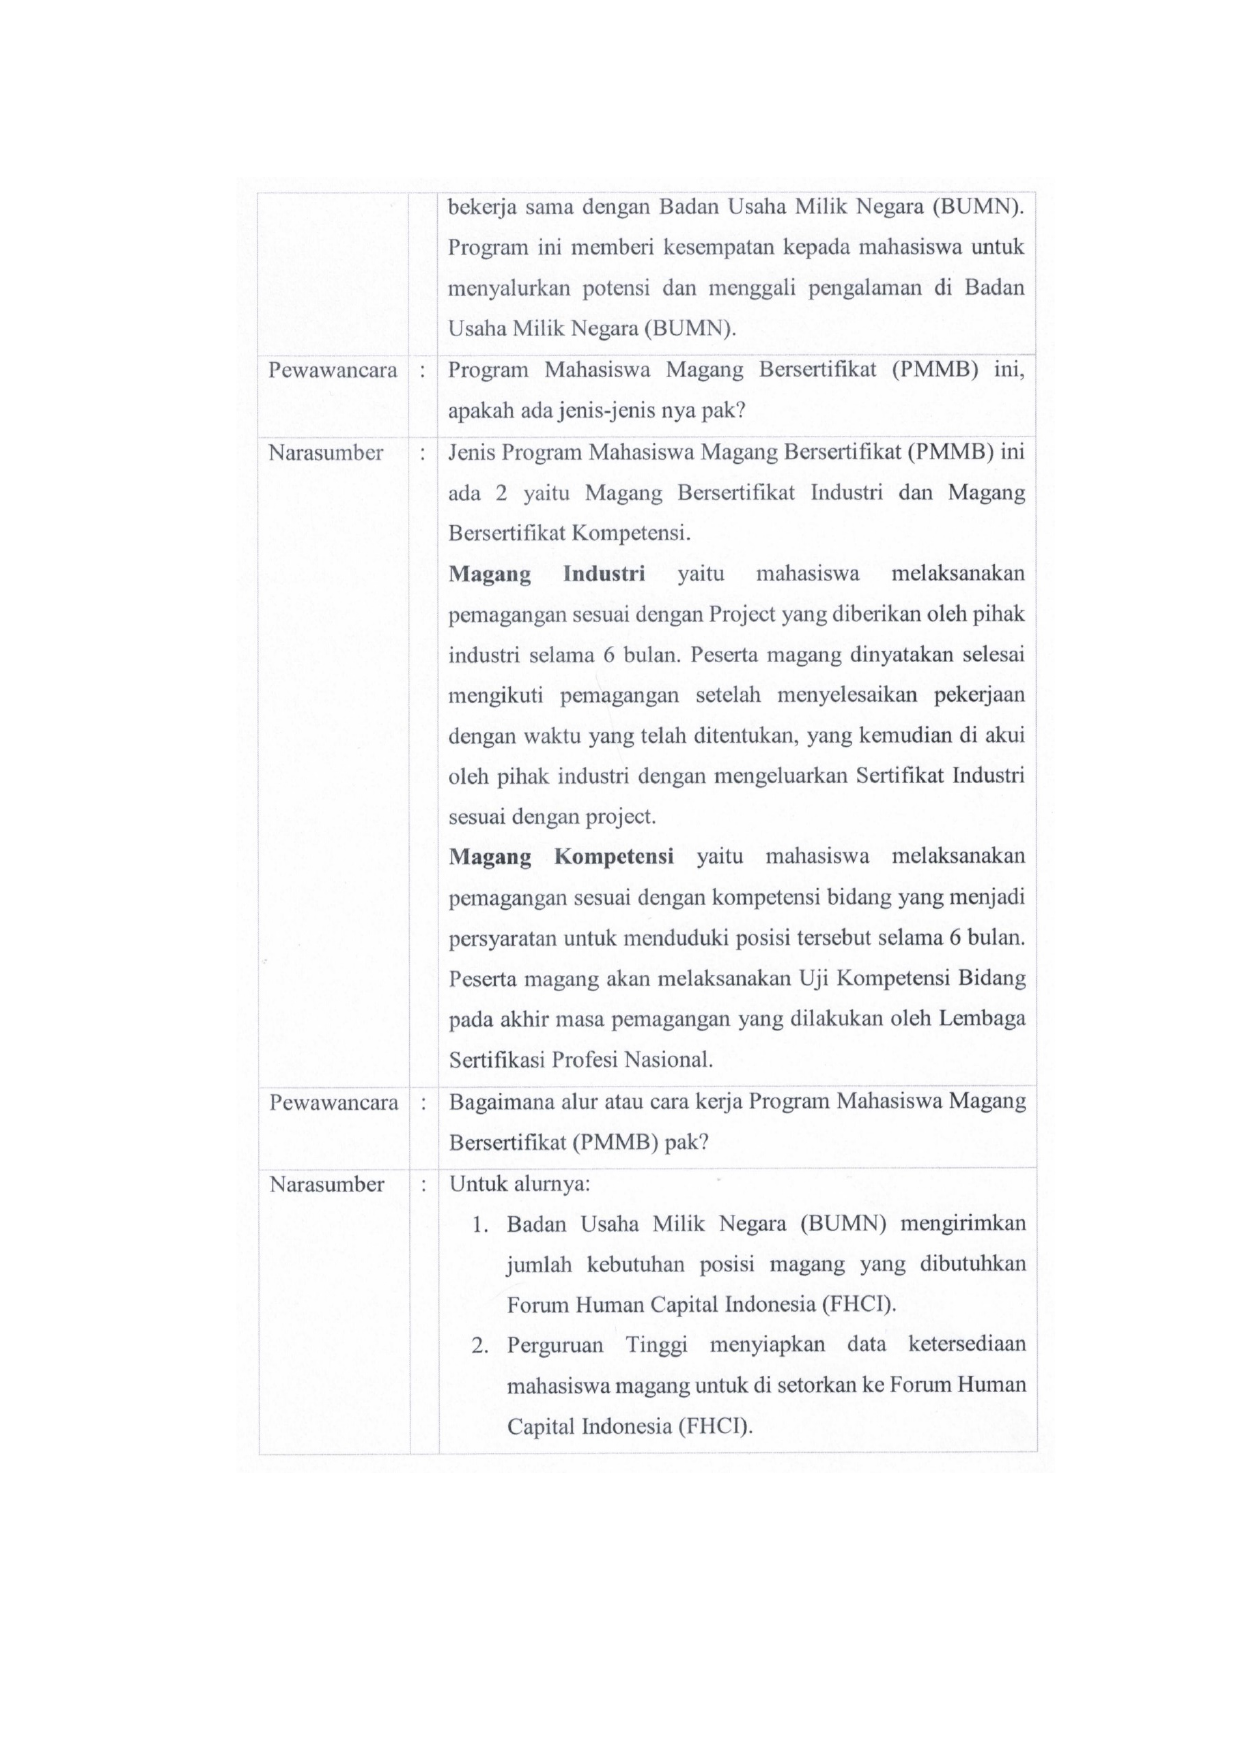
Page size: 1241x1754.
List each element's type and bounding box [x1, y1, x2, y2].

picture [236, 177, 1056, 1473]
